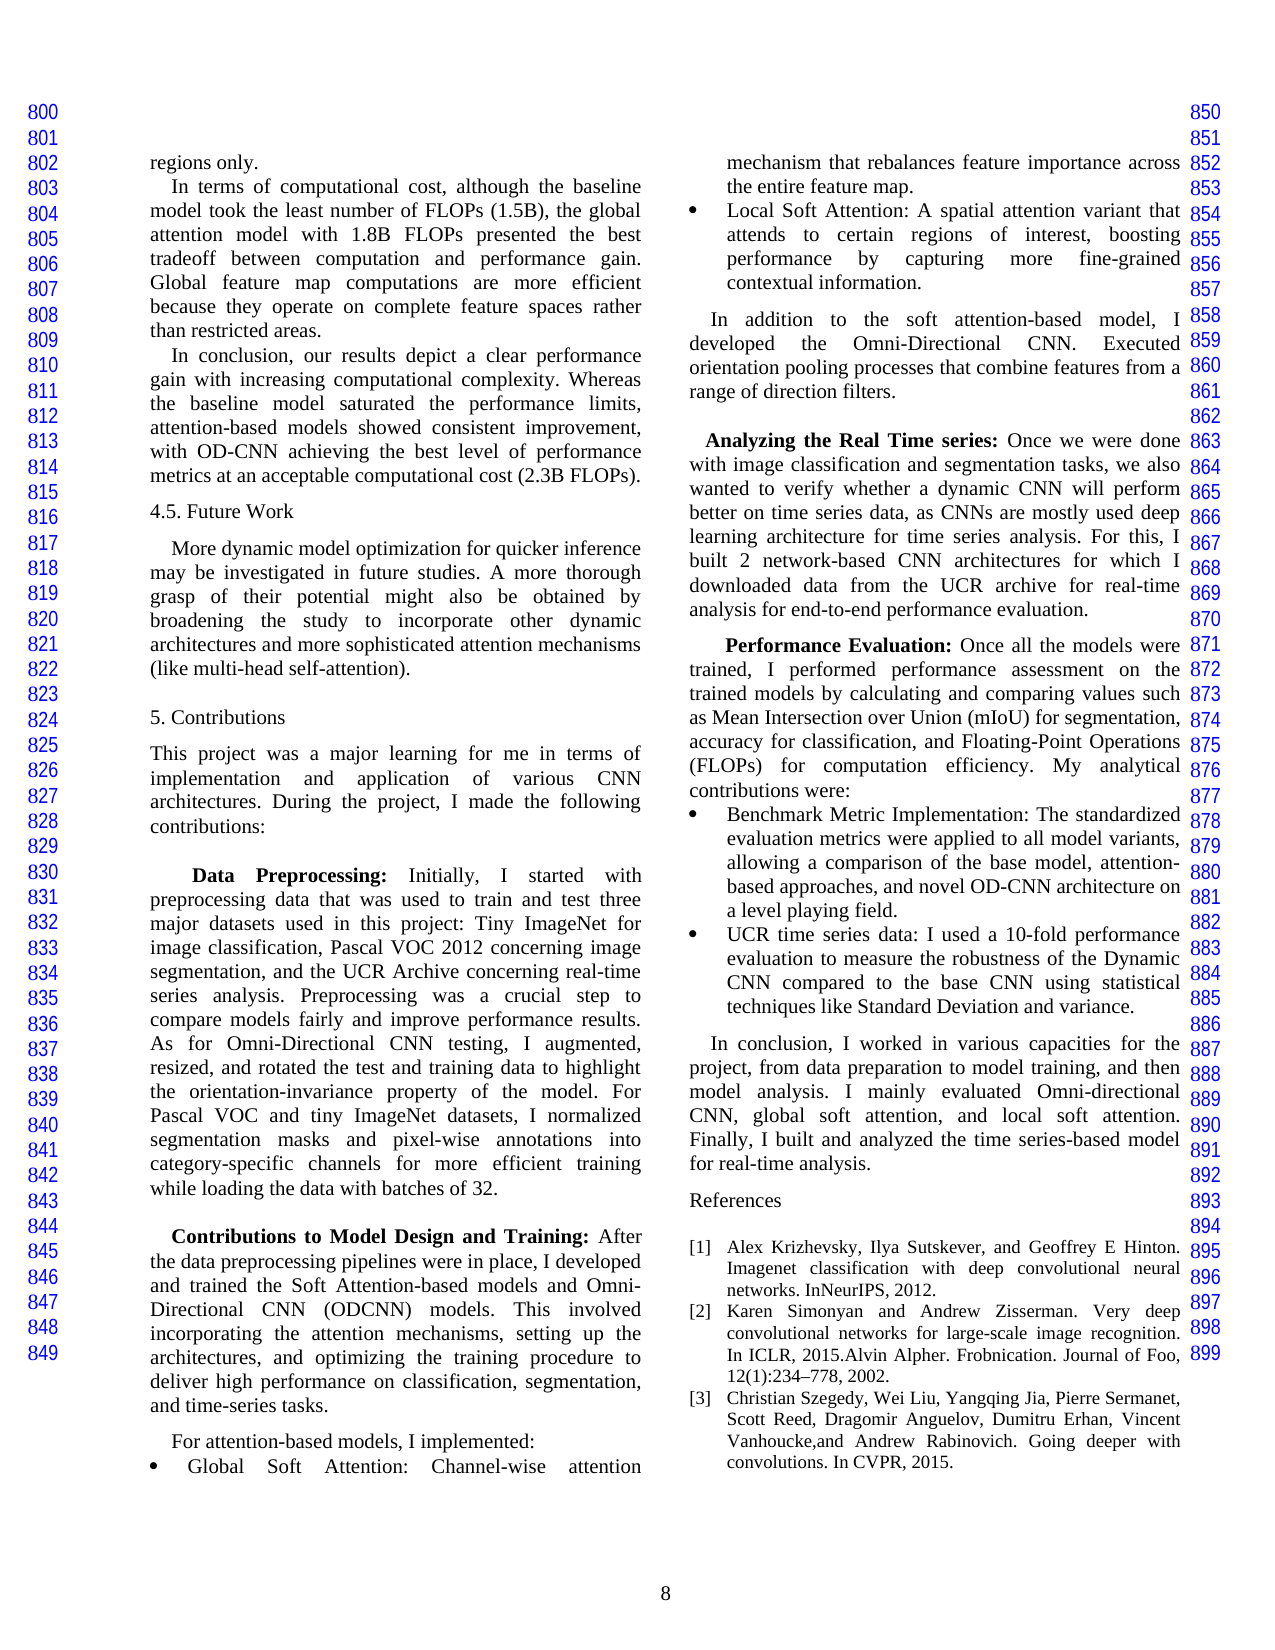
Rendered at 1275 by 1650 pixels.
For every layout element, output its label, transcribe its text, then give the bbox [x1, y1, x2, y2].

text In terms of computational cost, although the baseline model took the least number of FLOPs (1.5B), the global attention model with 1.8B FLOPs presented the best tradeoff between computation and performance gain. Global feature map computations are more efficient because they operate on complete feature spaces rather than restricted areas. [150, 174, 642, 342]
text Christian Szegedy, Wei Liu, Yangqing Jia, Pierre Sermanet, Scott Reed, Dragomir Anguelov, Dumitru Erhan, Vincent Vanhoucke,and Andrew Rabinovich. Going deeper with convolutions. In CVPR, 2015. [689, 1387, 1181, 1473]
text Performance Evaluation: Once all the models were trained, I performed performance assessment on the trained models by calculating and comparing values such as Mean Intersection over Union (mIoU) for segmentation, accuracy for classification, and Floating-Point Operations (FLOPs) for computation efficiency. My analytical contributions were: [689, 633, 1181, 802]
list Local Soft Attention: A spatial attention variant that attends to certain regions of interest, boosting performance by capturing more fine-grained contextual information. [689, 198, 1181, 294]
text Contributions to Model Design and Training: After the data preprocessing pipelines were in place, I developed and trained the Soft Attention-based models and Omni-Directional CNN (ODCNN) models. This involved incorporating the attention mechanisms, setting up the architectures, and optimizing the training procedure to deliver high performance on classification, segmentation, and time-series tasks. [150, 1224, 642, 1417]
text In conclusion, I worked in various capacities for the project, from data preparation to model training, and then model analysis. I mainly evaluated Omni-directional CNN, global soft attention, and local soft attention. Finally, I built and analyzed the time series-based model for real-time analysis. [689, 1031, 1181, 1175]
text More dynamic model optimization for quicker inference may be investigated in future studies. A more thorough grasp of their potential might also be obtained by broadening the study to incorporate other dynamic architectures and more sophisticated attention mechanisms (like multi-head self-attention). [150, 536, 642, 680]
list Future Work [150, 499, 642, 523]
text Analyzing the Real Time series: Once we were done with image classification and segmentation tasks, we also wanted to verify whether a dynamic CNN will perform better on time series data, as CNNs are mostly used deep learning architecture for time series analysis. For this, I built 2 network-based CNN architectures for which I downloaded data from the UCR archive for real-time analysis for end-to-end performance evaluation. [689, 428, 1181, 621]
text Data Preprocessing: Initially, I started with preprocessing data that was used to train and test three major datasets used in this project: Tiny ImageNet for image classification, Pascal VOC 2012 concerning image segmentation, and the UCR Archive concerning real-time series analysis. Preprocessing was a crucial step to compare models fairly and improve performance results. As for Omni-Directional CNN testing, I augmented, resized, and rotated the test and training data to highlight the orientation-invariance property of the model. For Pascal VOC and tiny ImageNet datasets, I normalized segmentation masks and pixel-wise annotations into category-specific channels for more efficient training while loading the data with batches of 32. [150, 863, 642, 1199]
text In conclusion, our results depict a clear performance gain with increasing computational complexity. Whereas the baseline model saturated the performance limits, attention-based models showed consistent improvement, with OD-CNN achieving the best level of performance metrics at an acceptable computational cost (2.3B FLOPs). [150, 342, 642, 487]
list Global Soft Attention: Channel-wise attention mechanism that rebalances feature importance across the entire feature map. [689, 150, 1181, 198]
list Contributions [150, 705, 642, 729]
text For attention-based models, I implemented: [150, 1429, 642, 1453]
text This project was a major learning for me in terms of implementation and application of various CNN architectures. During the project, I made the following contributions: [150, 741, 642, 838]
list Global Soft Attention: Channel-wise attention mechanism that rebalances feature importance across the entire feature map. [150, 1453, 642, 1478]
text References [689, 1187, 1181, 1212]
list UCR time series data: I used a 10-fold performance evaluation to measure the robustness of the Dynamic CNN compared to the base CNN using statistical techniques like Standard Deviation and variance. [689, 922, 1181, 1018]
text Alex Krizhevsky, Ilya Sutskever, and Geoffrey E Hinton. Imagenet classification with deep convolutional neural networks. InNeurIPS, 2012. [689, 1236, 1181, 1300]
list Benchmark Metric Implementation: The standardized evaluation metrics were applied to all model variants, allowing a comparison of the base model, attention-based approaches, and novel OD-CNN architecture on a level playing field. [689, 802, 1181, 922]
text Karen Simonyan and Andrew Zisserman. Very deep convolutional networks for large-scale image recognition. In ICLR, 2015.Alvin Alpher. Frobnication. Journal of Foo, 12(1):234–778, 2002. [689, 1300, 1181, 1387]
text In addition to the soft attention-based model, I developed the Omni-Directional CNN. Executed orientation pooling processes that combine features from a range of direction filters. [689, 307, 1181, 403]
